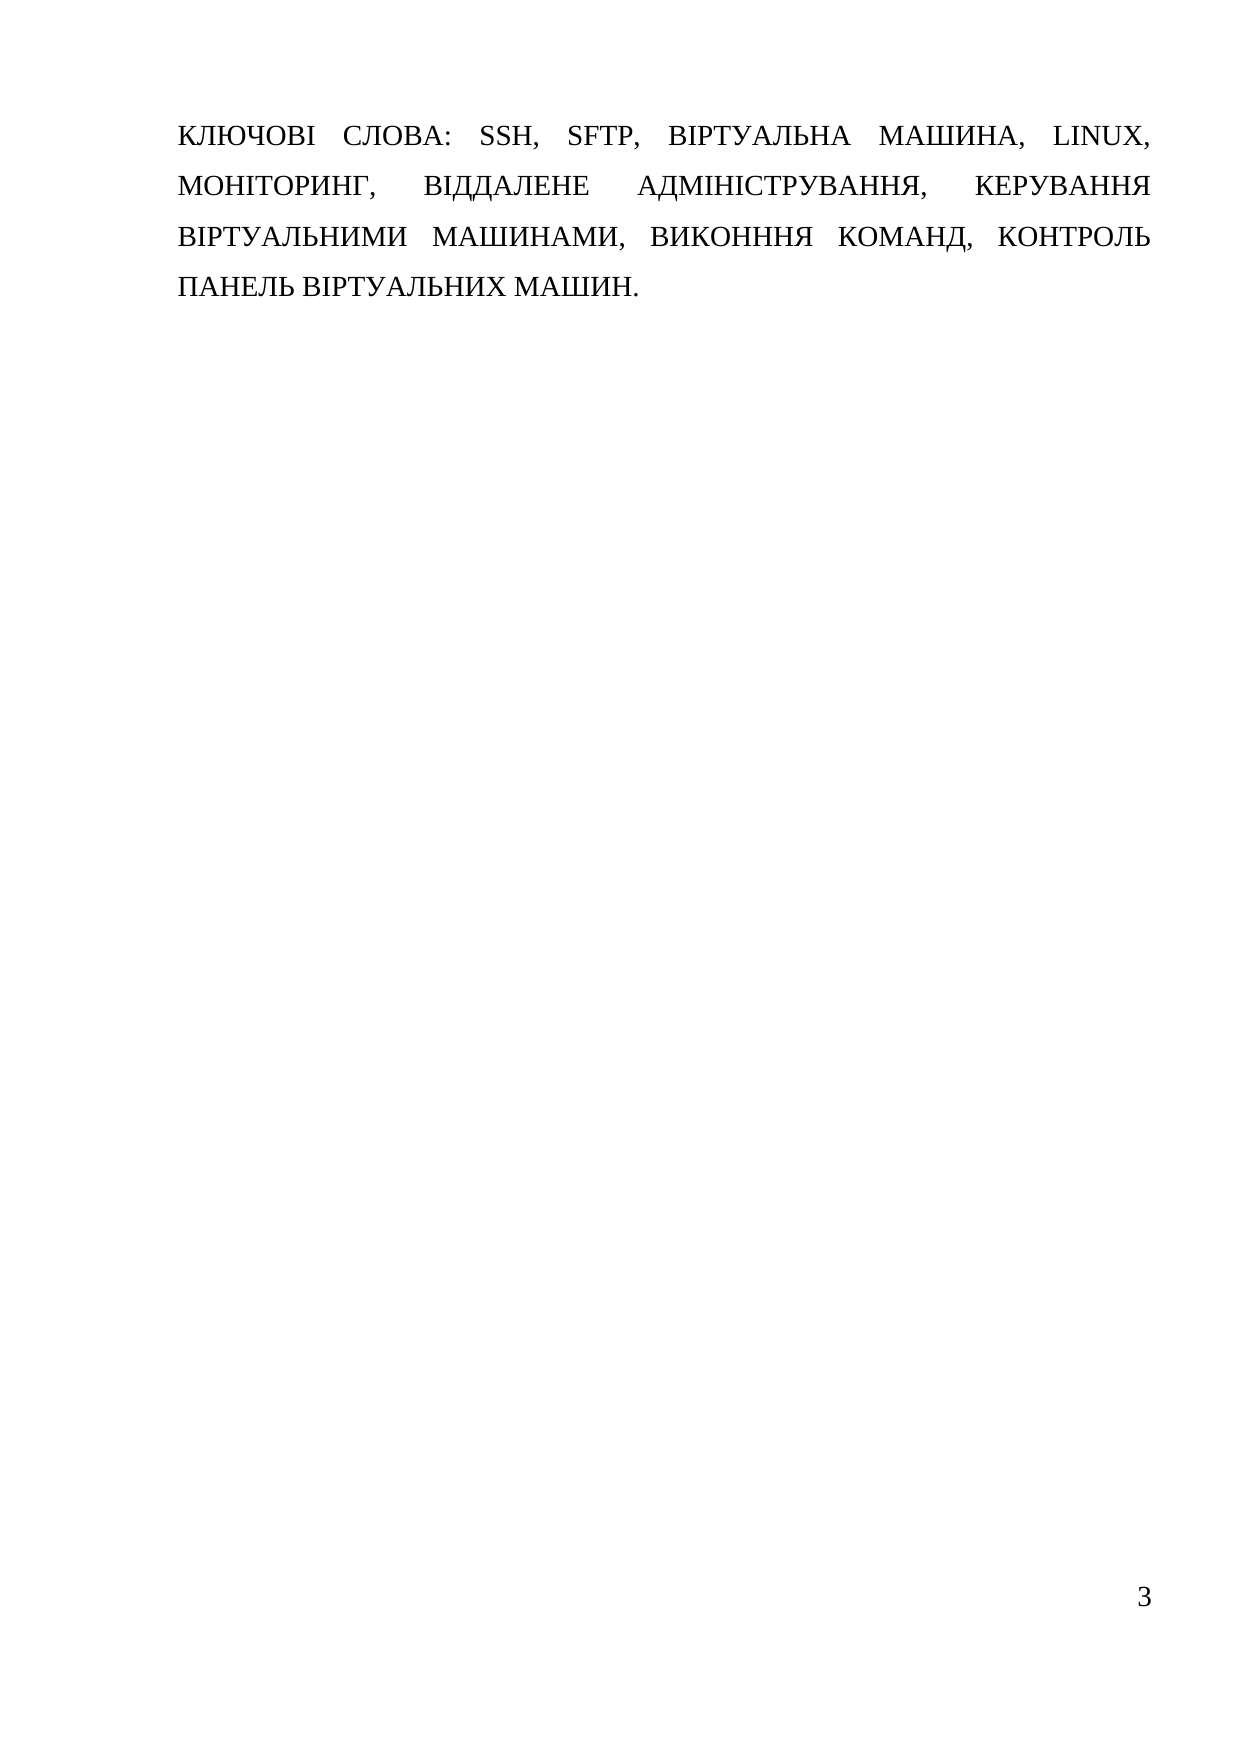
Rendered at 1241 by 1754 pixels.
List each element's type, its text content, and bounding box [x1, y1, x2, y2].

text Ключові слова: SSH, SFTP, ВІРТУАЛЬНА МАШИНА, LINUX, МОНІТОРИНГ, ВІДДАЛЕНЕ АДМІНІСТРУВАННЯ, КЕРУВАННЯ ВІРТУАЛЬНИМИ МАШИНАМИ, ВИКОНННЯ КОМАНД, КОНТРОЛЬ ПАНЕЛЬ ВІРТУАЛЬНИХ МАШИН. [177, 118, 1152, 303]
